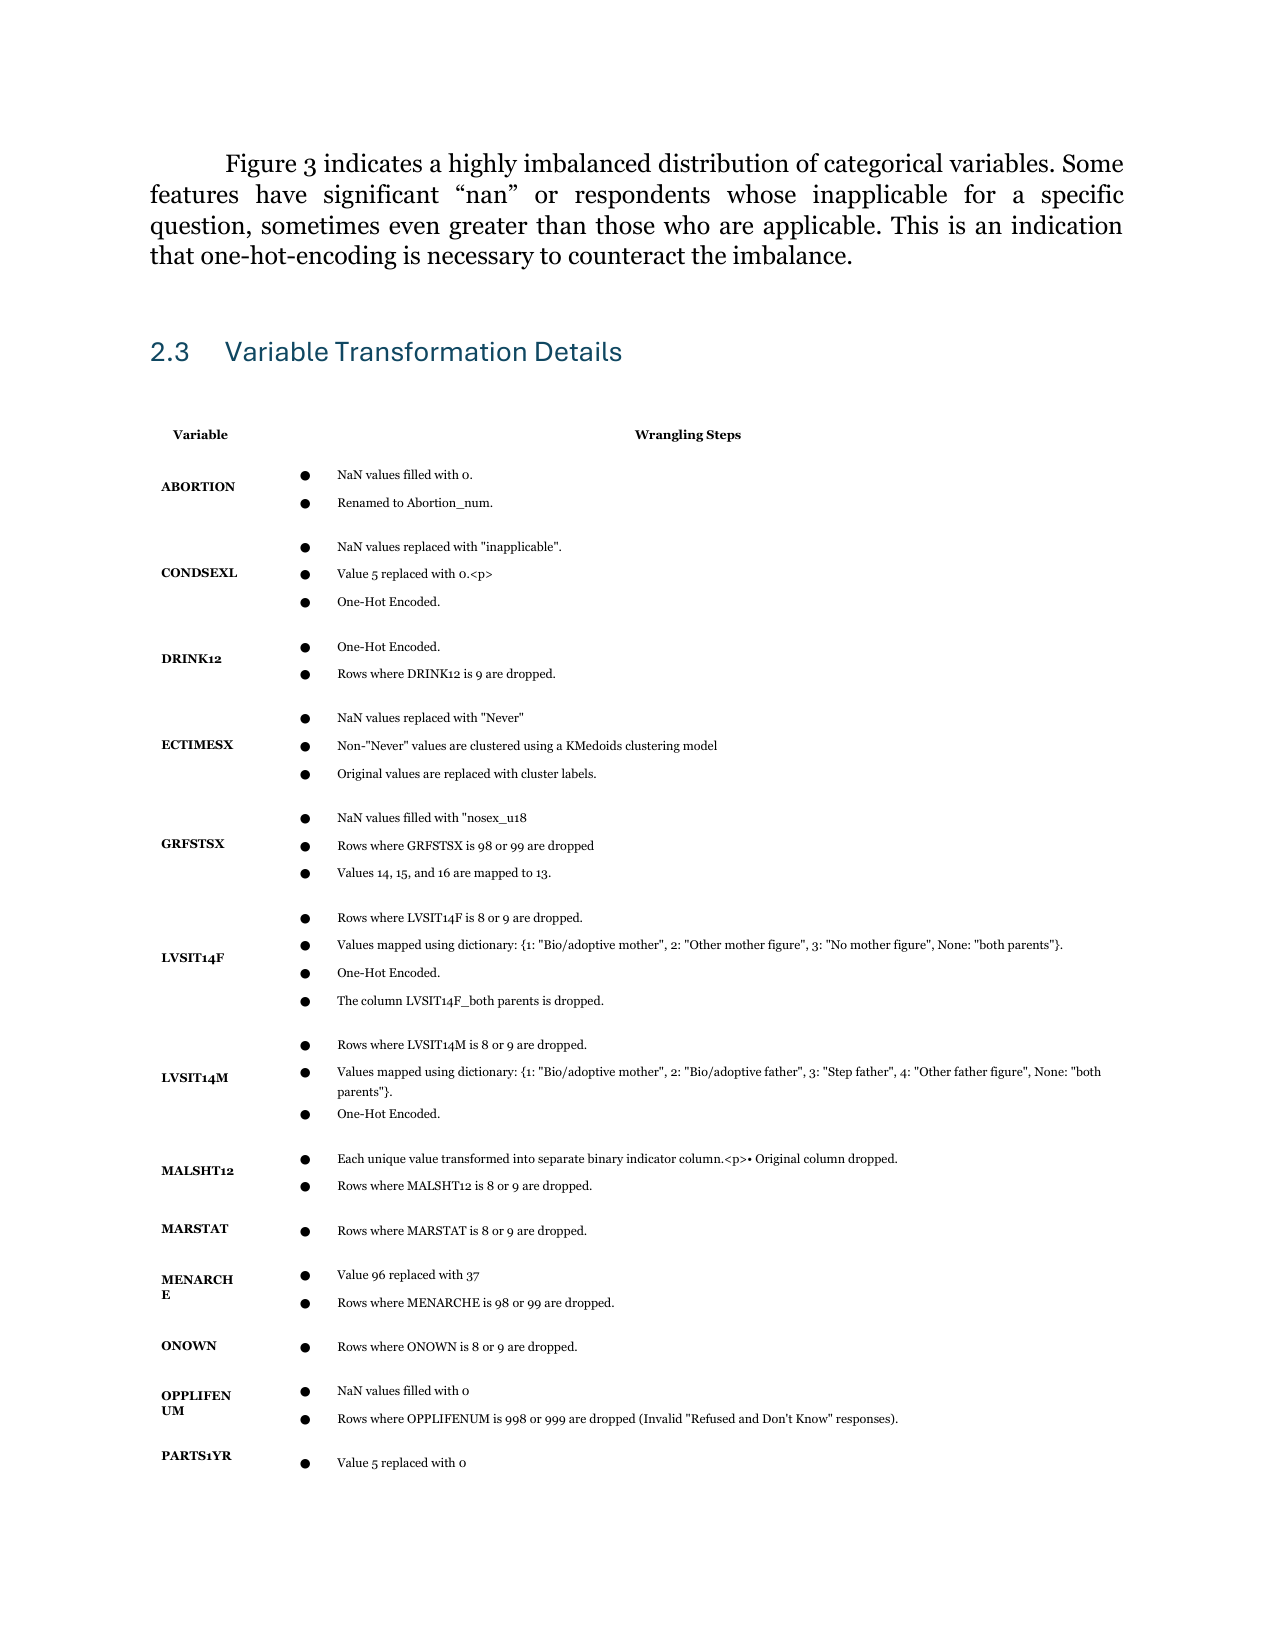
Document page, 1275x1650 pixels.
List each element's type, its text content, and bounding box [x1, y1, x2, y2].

table_cell One-Hot Encoded. Rows where DRINK12 is 9 are dropped. [251, 633, 1125, 704]
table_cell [251, 1449, 1125, 1482]
table_cell NaN values replaced with "inapplicable". Value 5 replaced with 0.<p> One-Hot Encoded. [251, 533, 1125, 632]
table_cell GRFSTSX [150, 804, 251, 903]
text Figure 3 indicates a highly imbalanced distribution of categorical variables. Some features have significant “nan” or respondents whose inapplicable for a specific question, sometimes even greater than those who are applicable. This is an indication that one-hot-encoding is necessary to counteract the imbalance. [150, 150, 1125, 270]
table_cell Rows where ONOWN is 8 or 9 are dropped. [251, 1333, 1125, 1377]
table_cell Value 96 replaced with 37 Rows where MENARCHE is 98 or 99 are dropped. [251, 1261, 1125, 1333]
table_cell ECTIMESX [150, 704, 251, 804]
table_cell DRINK12 [150, 633, 251, 704]
table_cell Rows where LVSIT14F is 8 or 9 are dropped. Values mapped using dictionary: {1: "Bio/adoptive mother", 2: "Other mother figure", 3: "No mother figure", None: "both parents"}. One-Hot Encoded. The column LVSIT14F_both parents is dropped. [251, 904, 1125, 1031]
table_cell PARTS1YR [150, 1449, 251, 1482]
table_cell OPPLIFENUM [150, 1377, 251, 1449]
table_cell NaN values filled with 0. Renamed to Abortion_num. [251, 461, 1125, 533]
table_cell MENARCHE [150, 1261, 251, 1333]
table_cell ONOWN [150, 1333, 251, 1377]
table_cell CONDSEXL [150, 533, 251, 632]
table_cell NaN values filled with "nosex_u18 Rows where GRFSTSX is 98 or 99 are dropped Values 14, 15, and 16 are mapped to 13. [251, 804, 1125, 903]
table_cell Each unique value transformed into separate binary indicator column.<p>• Original column dropped. Rows where MALSHT12 is 8 or 9 are dropped. [251, 1145, 1125, 1217]
table_cell NaN values replaced with "Never" Non-"Never" values are clustered using a KMedoids clustering model Original values are replaced with cluster labels. [251, 704, 1125, 804]
table_cell MARSTAT [150, 1217, 251, 1261]
table_cell LVSIT14F [150, 904, 251, 1031]
table_header Variable [150, 428, 251, 461]
table_cell Rows where LVSIT14M is 8 or 9 are dropped. Values mapped using dictionary: {1: "Bio/adoptive mother", 2: "Bio/adoptive father", 3: "Step father", 4: "Other father figure", None: "both parents"}. One-Hot Encoded. [251, 1031, 1125, 1144]
subtitle Variable Transformation Details [150, 334, 1125, 370]
table_cell NaN values filled with 0 Rows where OPPLIFENUM is 998 or 999 are dropped (Invalid "Refused and Don't Know" responses). [251, 1377, 1125, 1449]
table_cell ABORTION [150, 461, 251, 533]
table_cell MALSHT12 [150, 1145, 251, 1217]
table_cell LVSIT14M [150, 1031, 251, 1144]
table_header Wrangling Steps [251, 428, 1125, 461]
table_cell Rows where MARSTAT is 8 or 9 are dropped. [251, 1217, 1125, 1261]
